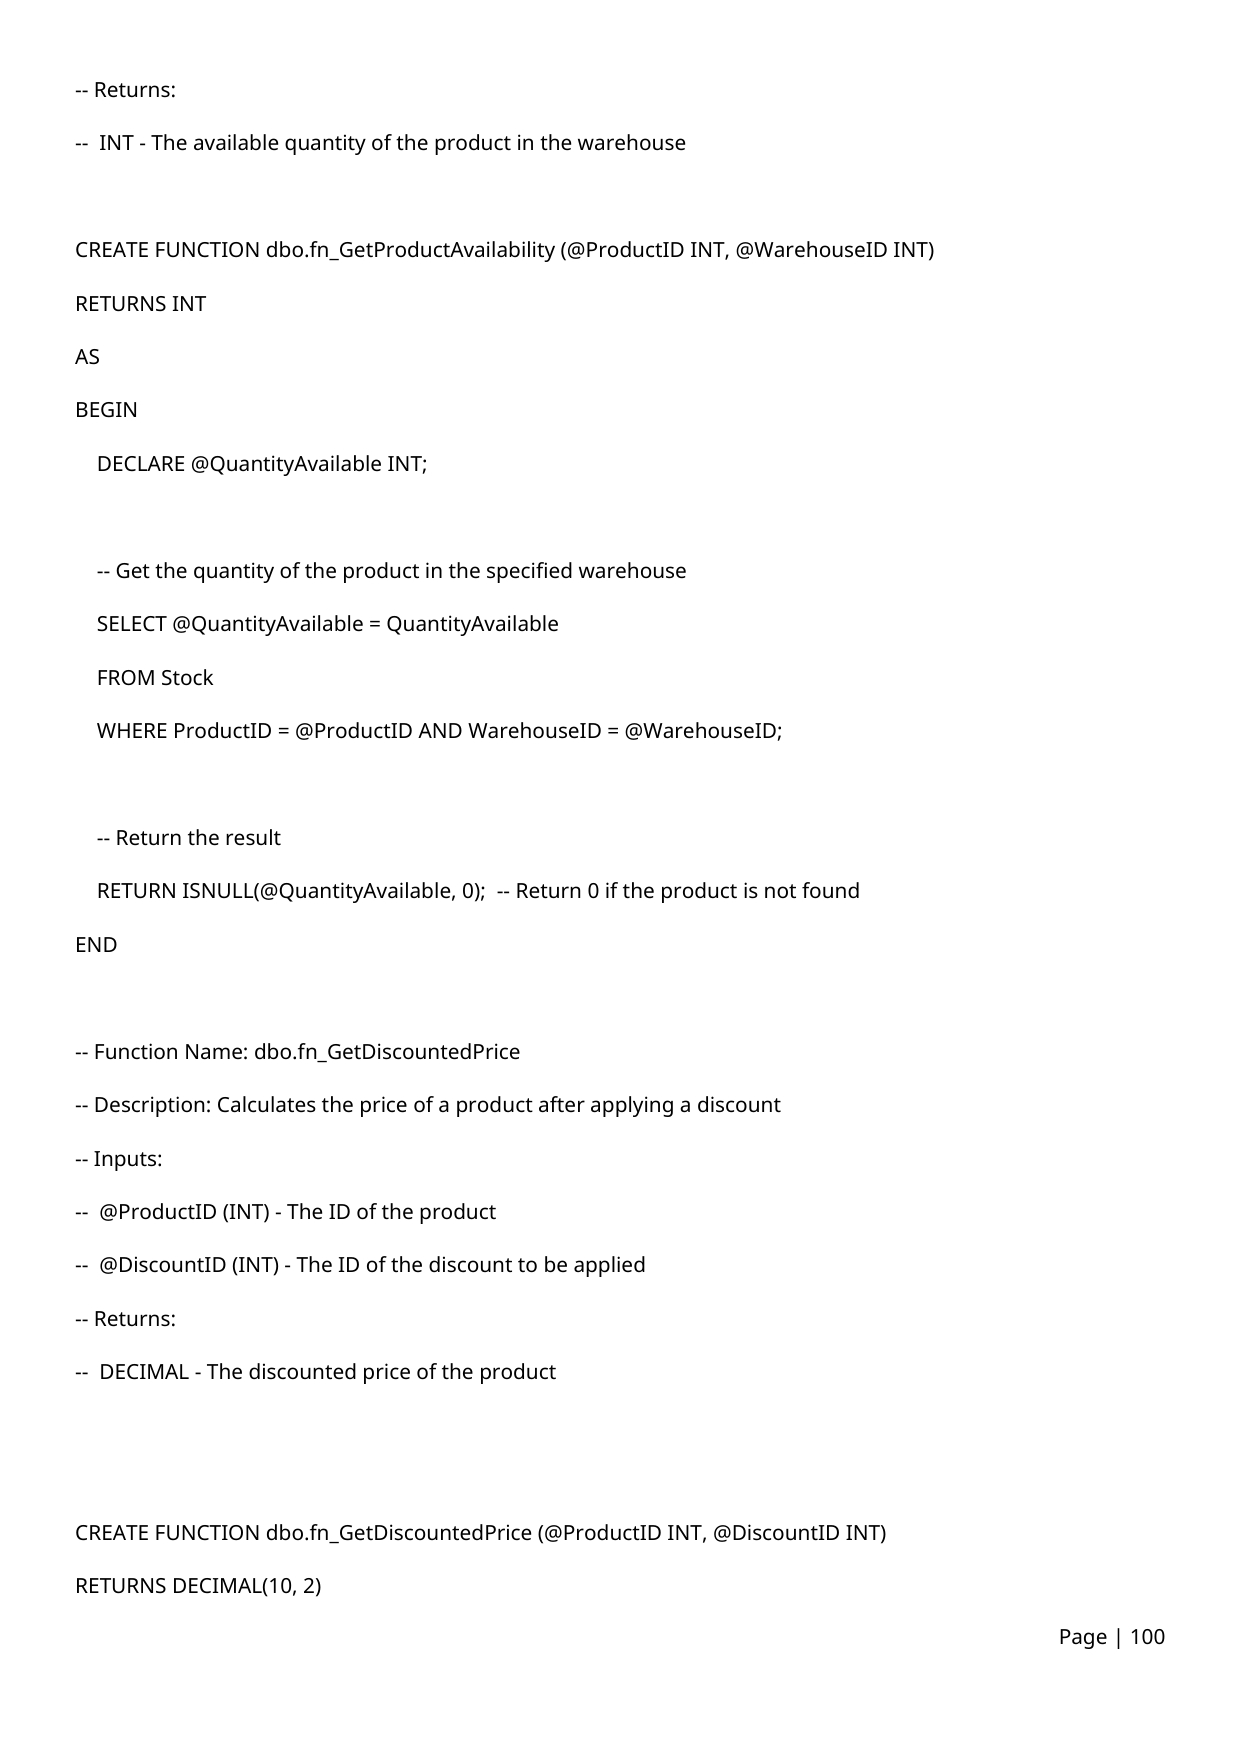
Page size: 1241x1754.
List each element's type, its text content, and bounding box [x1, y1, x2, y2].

text FROM Stock [75, 663, 1165, 691]
text -- @ProductID (INT) - The ID of the product [75, 1197, 1165, 1226]
text DECLARE @QuantityAvailable INT; [75, 449, 1165, 477]
text BEGIN [75, 396, 1165, 424]
text -- @DiscountID (INT) - The ID of the discount to be applied [75, 1251, 1165, 1279]
text SELECT @QuantityAvailable = QuantityAvailable [75, 609, 1165, 638]
text -- Returns: [75, 1304, 1165, 1332]
text -- Function Name: dbo.fn_GetDiscountedPrice [75, 1037, 1165, 1065]
text CREATE FUNCTION dbo.fn_GetDiscountedPrice (@ProductID INT, @DiscountID INT) [75, 1518, 1165, 1546]
text WHERE ProductID = @ProductID AND WarehouseID = @WarehouseID; [75, 716, 1165, 745]
text CREATE FUNCTION dbo.fn_GetProductAvailability (@ProductID INT, @WarehouseID INT) [75, 235, 1165, 264]
text -- Description: Calculates the price of a product after applying a discount [75, 1090, 1165, 1119]
text -- Return the result [75, 823, 1165, 852]
text -- Get the quantity of the product in the specified warehouse [75, 556, 1165, 584]
text RETURNS DECIMAL(10, 2) [75, 1571, 1165, 1600]
text END [75, 930, 1165, 958]
text -- DECIMAL - The discounted price of the product [75, 1357, 1165, 1386]
text -- Inputs: [75, 1144, 1165, 1172]
text RETURN ISNULL(@QuantityAvailable, 0); -- Return 0 if the product is not found [75, 877, 1165, 905]
text AS [75, 342, 1165, 371]
text -- Returns: [75, 75, 1165, 103]
text RETURNS INT [75, 289, 1165, 317]
text -- INT - The available quantity of the product in the warehouse [75, 128, 1165, 157]
